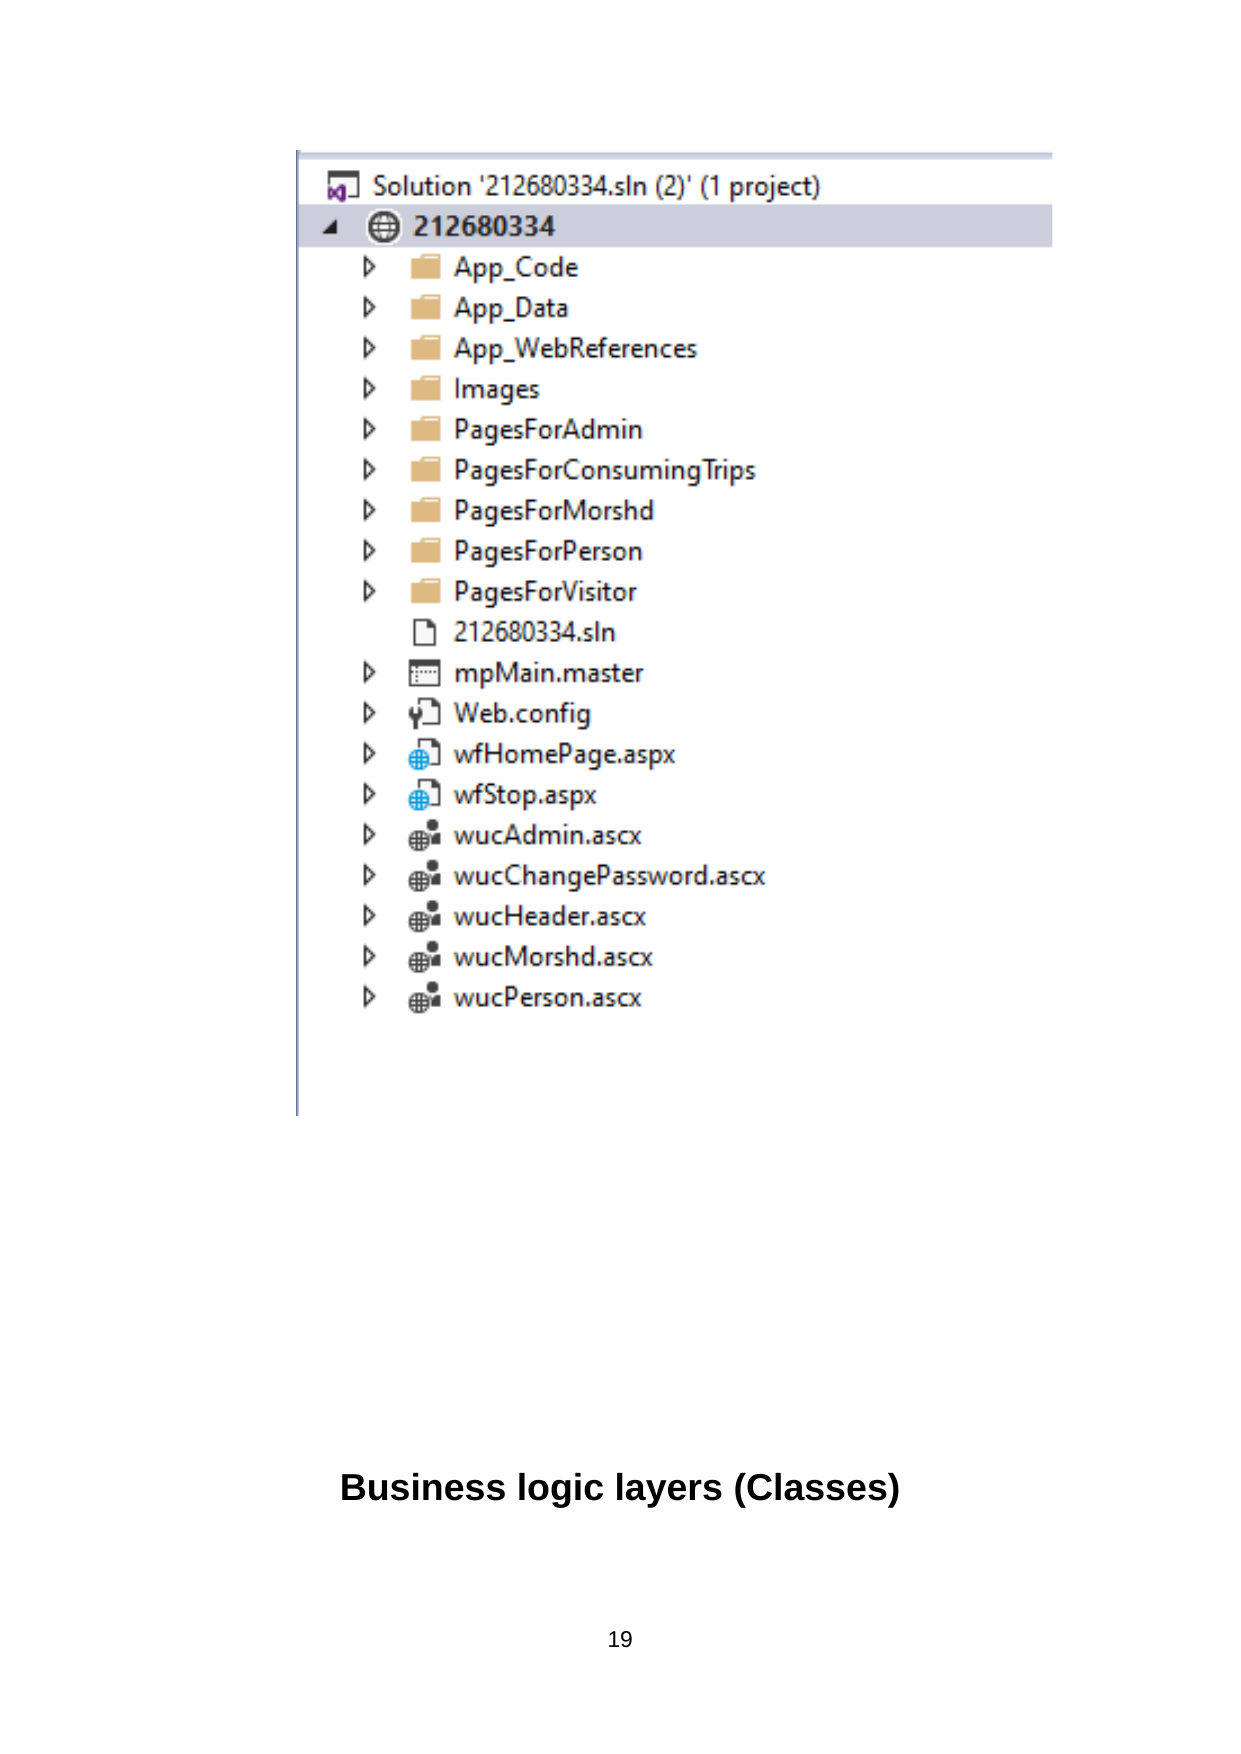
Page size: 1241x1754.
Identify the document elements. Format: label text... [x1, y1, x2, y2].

text Business logic layers (Classes) [187, 1465, 1053, 1508]
picture [296, 150, 1053, 1116]
